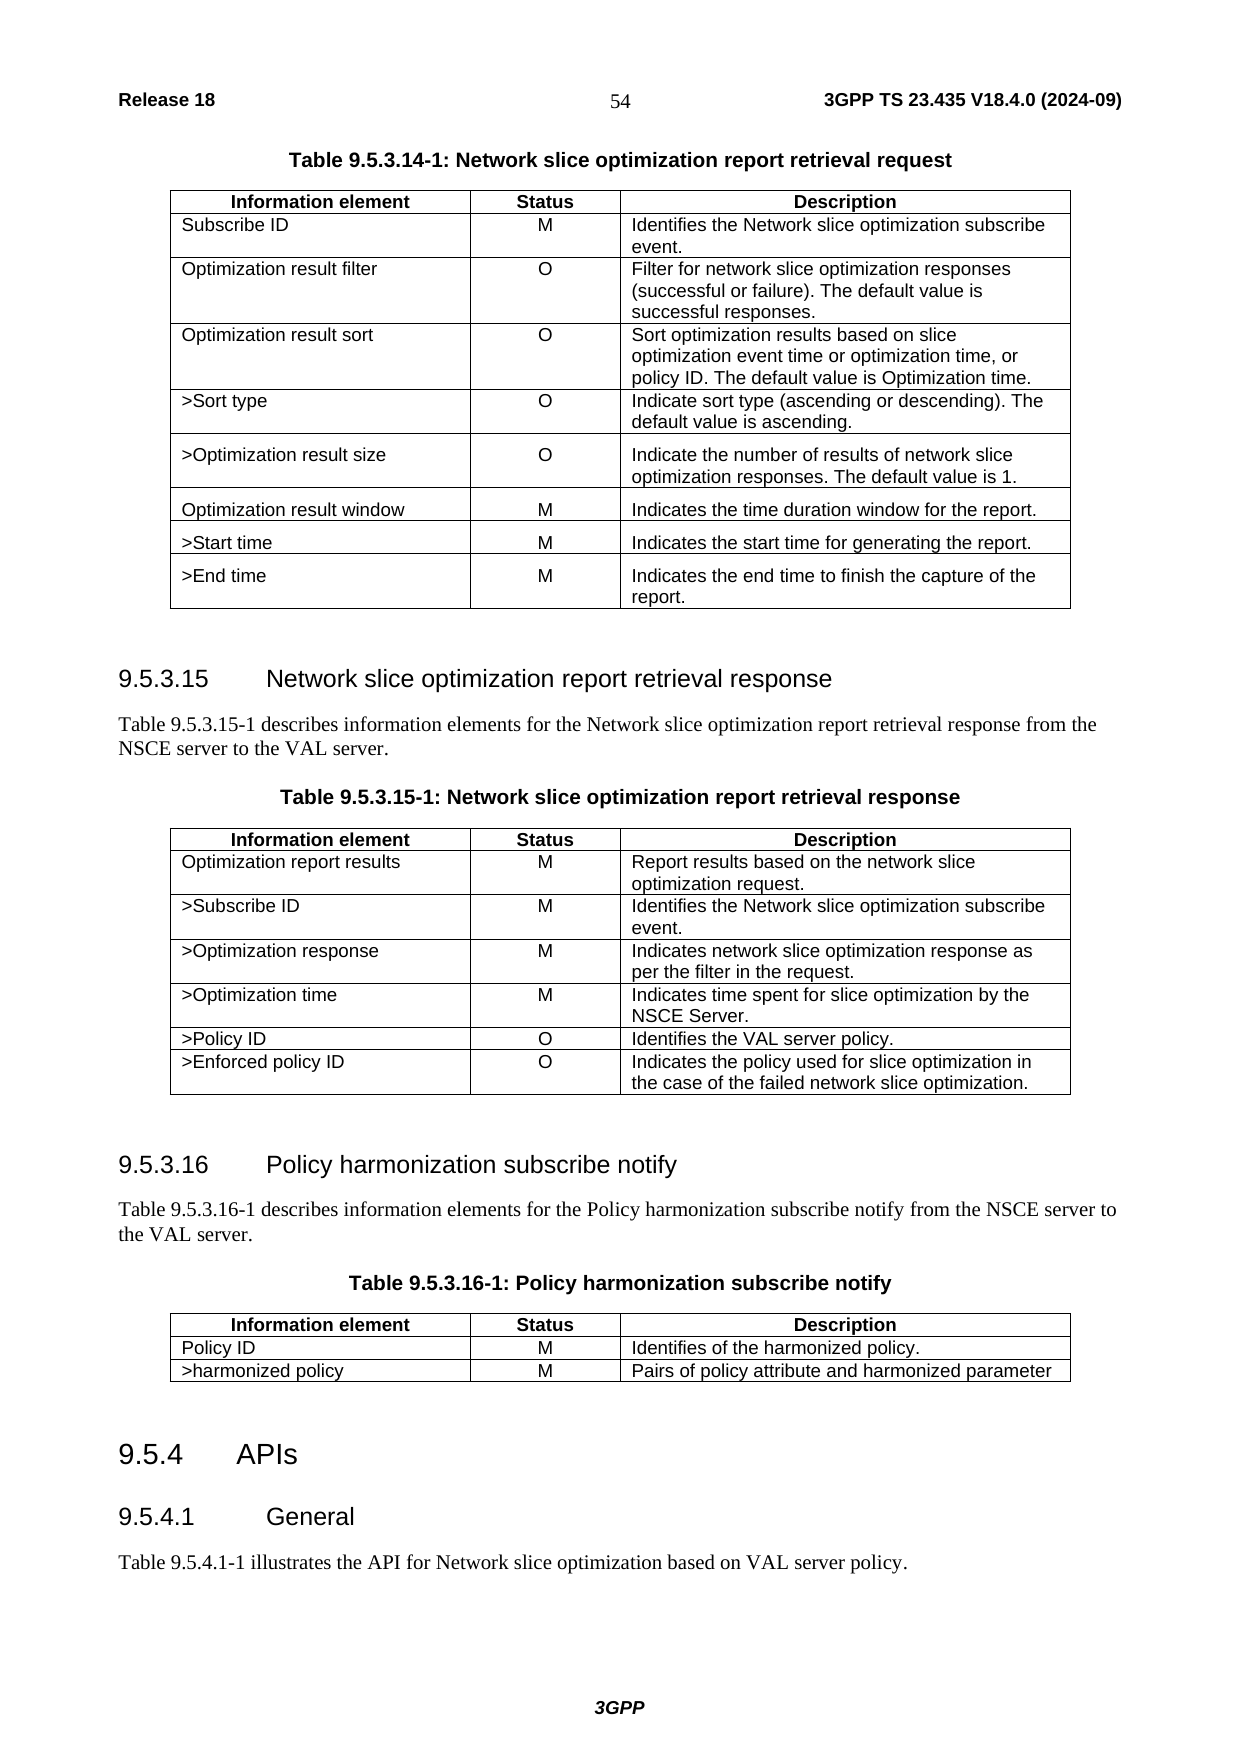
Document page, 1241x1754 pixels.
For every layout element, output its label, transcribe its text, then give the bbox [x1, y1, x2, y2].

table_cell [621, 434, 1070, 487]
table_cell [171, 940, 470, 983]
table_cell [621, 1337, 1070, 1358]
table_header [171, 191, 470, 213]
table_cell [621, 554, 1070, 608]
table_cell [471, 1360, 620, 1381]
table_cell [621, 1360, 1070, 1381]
text Table 9.5.3.16-1: Policy harmonization subscribe notify [118, 1271, 1122, 1294]
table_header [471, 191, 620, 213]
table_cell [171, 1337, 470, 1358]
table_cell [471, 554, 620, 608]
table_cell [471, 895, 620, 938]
text Table 9.5.3.16-1 describes information elements for the Policy harmonization subscribe notify from the NSCE server to the VAL server. [118, 1197, 1122, 1246]
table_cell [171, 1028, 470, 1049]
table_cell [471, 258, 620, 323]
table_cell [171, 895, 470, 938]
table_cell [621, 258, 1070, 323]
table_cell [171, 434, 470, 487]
subtitle 9.5.3.16 Policy harmonization subscribe notify [118, 1150, 1122, 1179]
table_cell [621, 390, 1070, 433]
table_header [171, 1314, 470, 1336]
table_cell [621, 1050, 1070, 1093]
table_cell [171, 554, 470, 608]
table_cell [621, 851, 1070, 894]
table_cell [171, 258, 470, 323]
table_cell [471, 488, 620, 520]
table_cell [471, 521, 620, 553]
subtitle 9.5.4 APIs [118, 1437, 1122, 1471]
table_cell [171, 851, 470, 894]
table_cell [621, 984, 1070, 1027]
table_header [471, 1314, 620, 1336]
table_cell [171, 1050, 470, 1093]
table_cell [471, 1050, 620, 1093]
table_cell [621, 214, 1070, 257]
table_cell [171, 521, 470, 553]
text Table 9.5.3.14-1: Network slice optimization report retrieval request [118, 147, 1122, 171]
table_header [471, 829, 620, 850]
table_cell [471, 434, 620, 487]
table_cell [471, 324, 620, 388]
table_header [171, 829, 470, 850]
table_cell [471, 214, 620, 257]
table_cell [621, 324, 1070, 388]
text Table 9.5.3.15-1: Network slice optimization report retrieval response [118, 785, 1122, 809]
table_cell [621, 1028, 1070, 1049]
text Table 9.5.3.15-1 describes information elements for the Network slice optimization report retrieval response from the NSCE server to the VAL server. [118, 712, 1122, 760]
subtitle 9.5.4.1 General [118, 1502, 1122, 1531]
text Table 9.5.4.1-1 illustrates the API for Network slice optimization based on VAL server policy. [118, 1550, 1122, 1574]
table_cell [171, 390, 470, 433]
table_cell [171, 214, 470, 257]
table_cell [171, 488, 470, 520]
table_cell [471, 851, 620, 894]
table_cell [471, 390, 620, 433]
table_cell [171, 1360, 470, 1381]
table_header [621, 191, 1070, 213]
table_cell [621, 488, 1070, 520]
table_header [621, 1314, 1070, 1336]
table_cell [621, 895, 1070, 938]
subtitle 9.5.3.15 Network slice optimization report retrieval response [118, 664, 1122, 693]
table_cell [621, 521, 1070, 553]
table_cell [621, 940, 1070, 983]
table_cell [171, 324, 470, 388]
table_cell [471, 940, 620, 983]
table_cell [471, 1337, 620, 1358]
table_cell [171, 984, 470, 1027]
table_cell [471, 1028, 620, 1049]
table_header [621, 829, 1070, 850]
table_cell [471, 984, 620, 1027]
